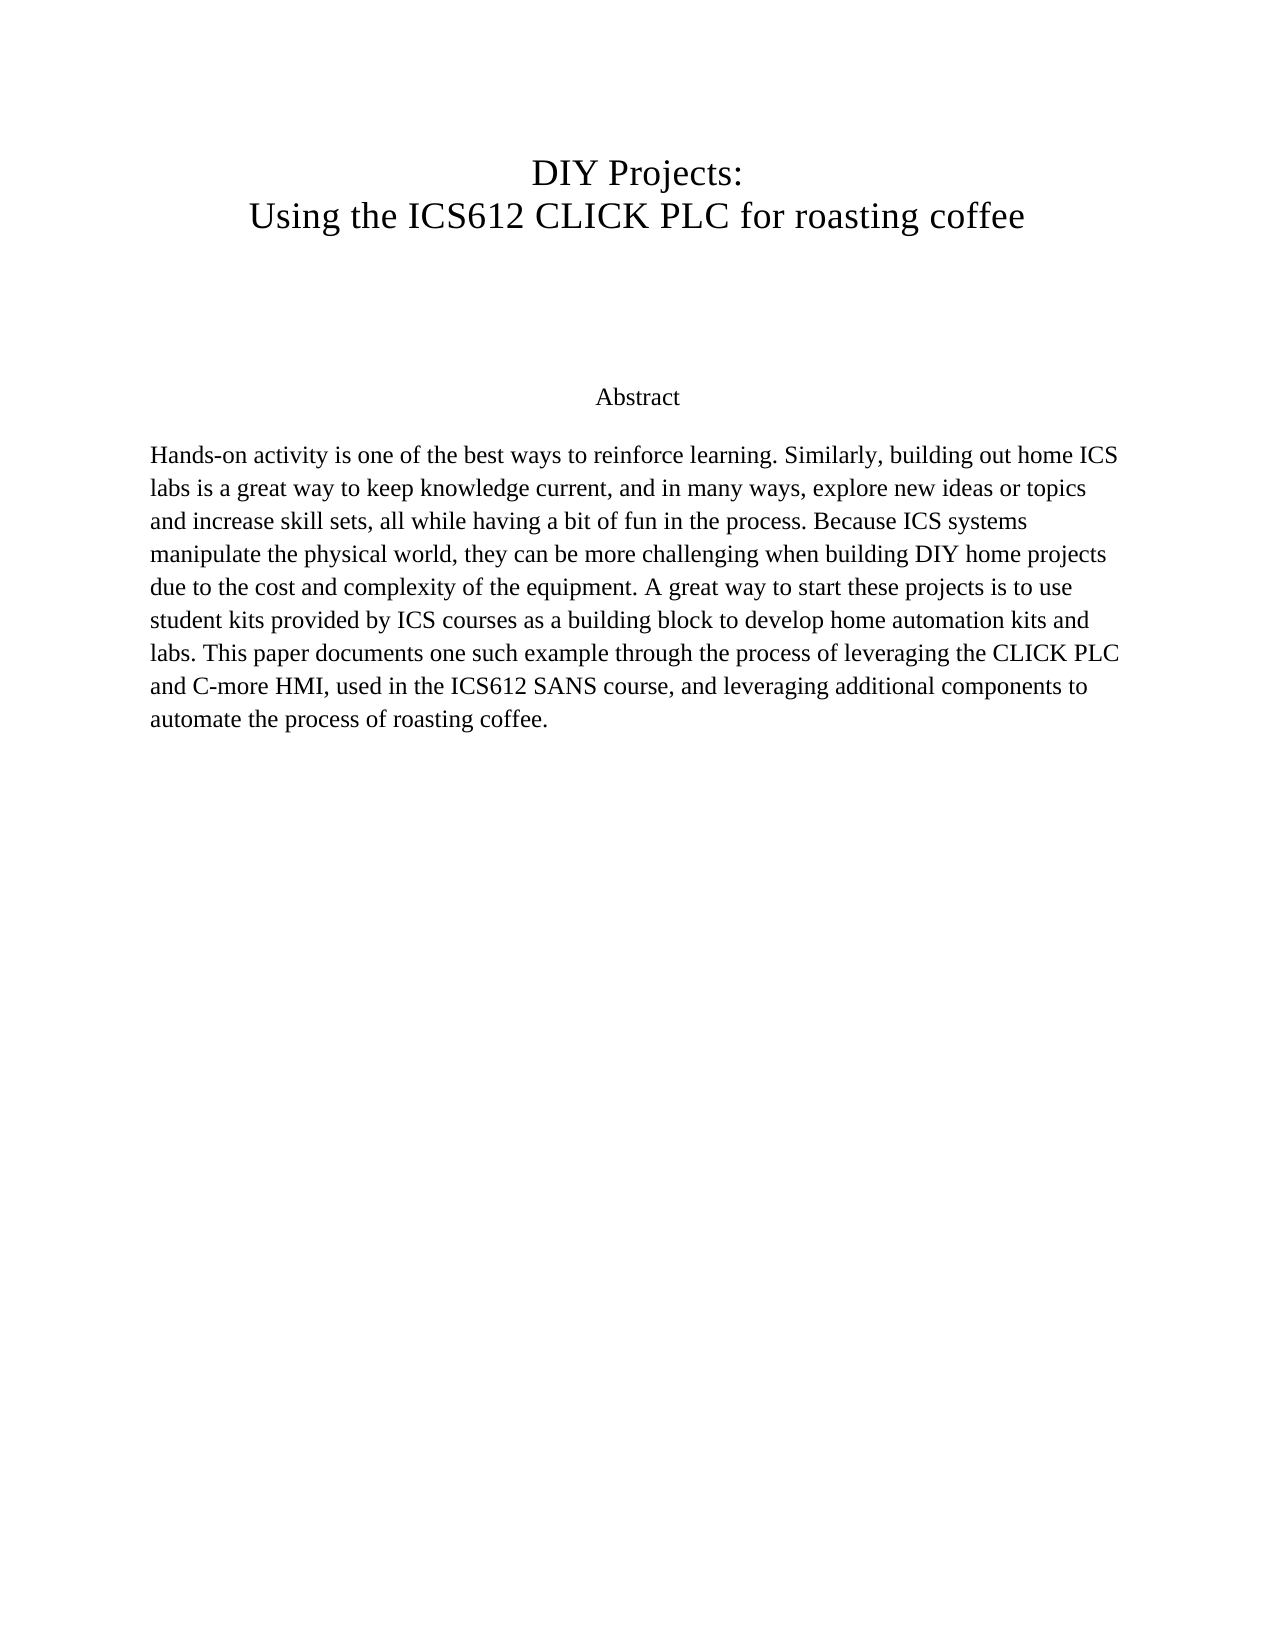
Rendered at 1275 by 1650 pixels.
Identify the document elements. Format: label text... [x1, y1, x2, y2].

text Hands-on activity is one of the best ways to reinforce learning. Similarly, building out home ICS labs is a great way to keep knowledge current, and in many ways, explore new ideas or topics and increase skill sets, all while having a bit of fun in the process. Because ICS systems manipulate the physical world, they can be more challenging when building DIY home projects due to the cost and complexity of the equipment. A great way to start these projects is to use student kits provided by ICS courses as a building block to develop home automation kits and labs. This paper documents one such example through the process of leveraging the CLICK PLC and C-more HMI, used in the ICS612 SANS course, and leveraging additional components to automate the process of roasting coffee. [150, 440, 1125, 733]
text Abstract [150, 382, 1125, 411]
title DIY Projects: [150, 150, 1125, 193]
title Using the ICS612 CLICK PLC for roasting coffee [150, 193, 1125, 236]
